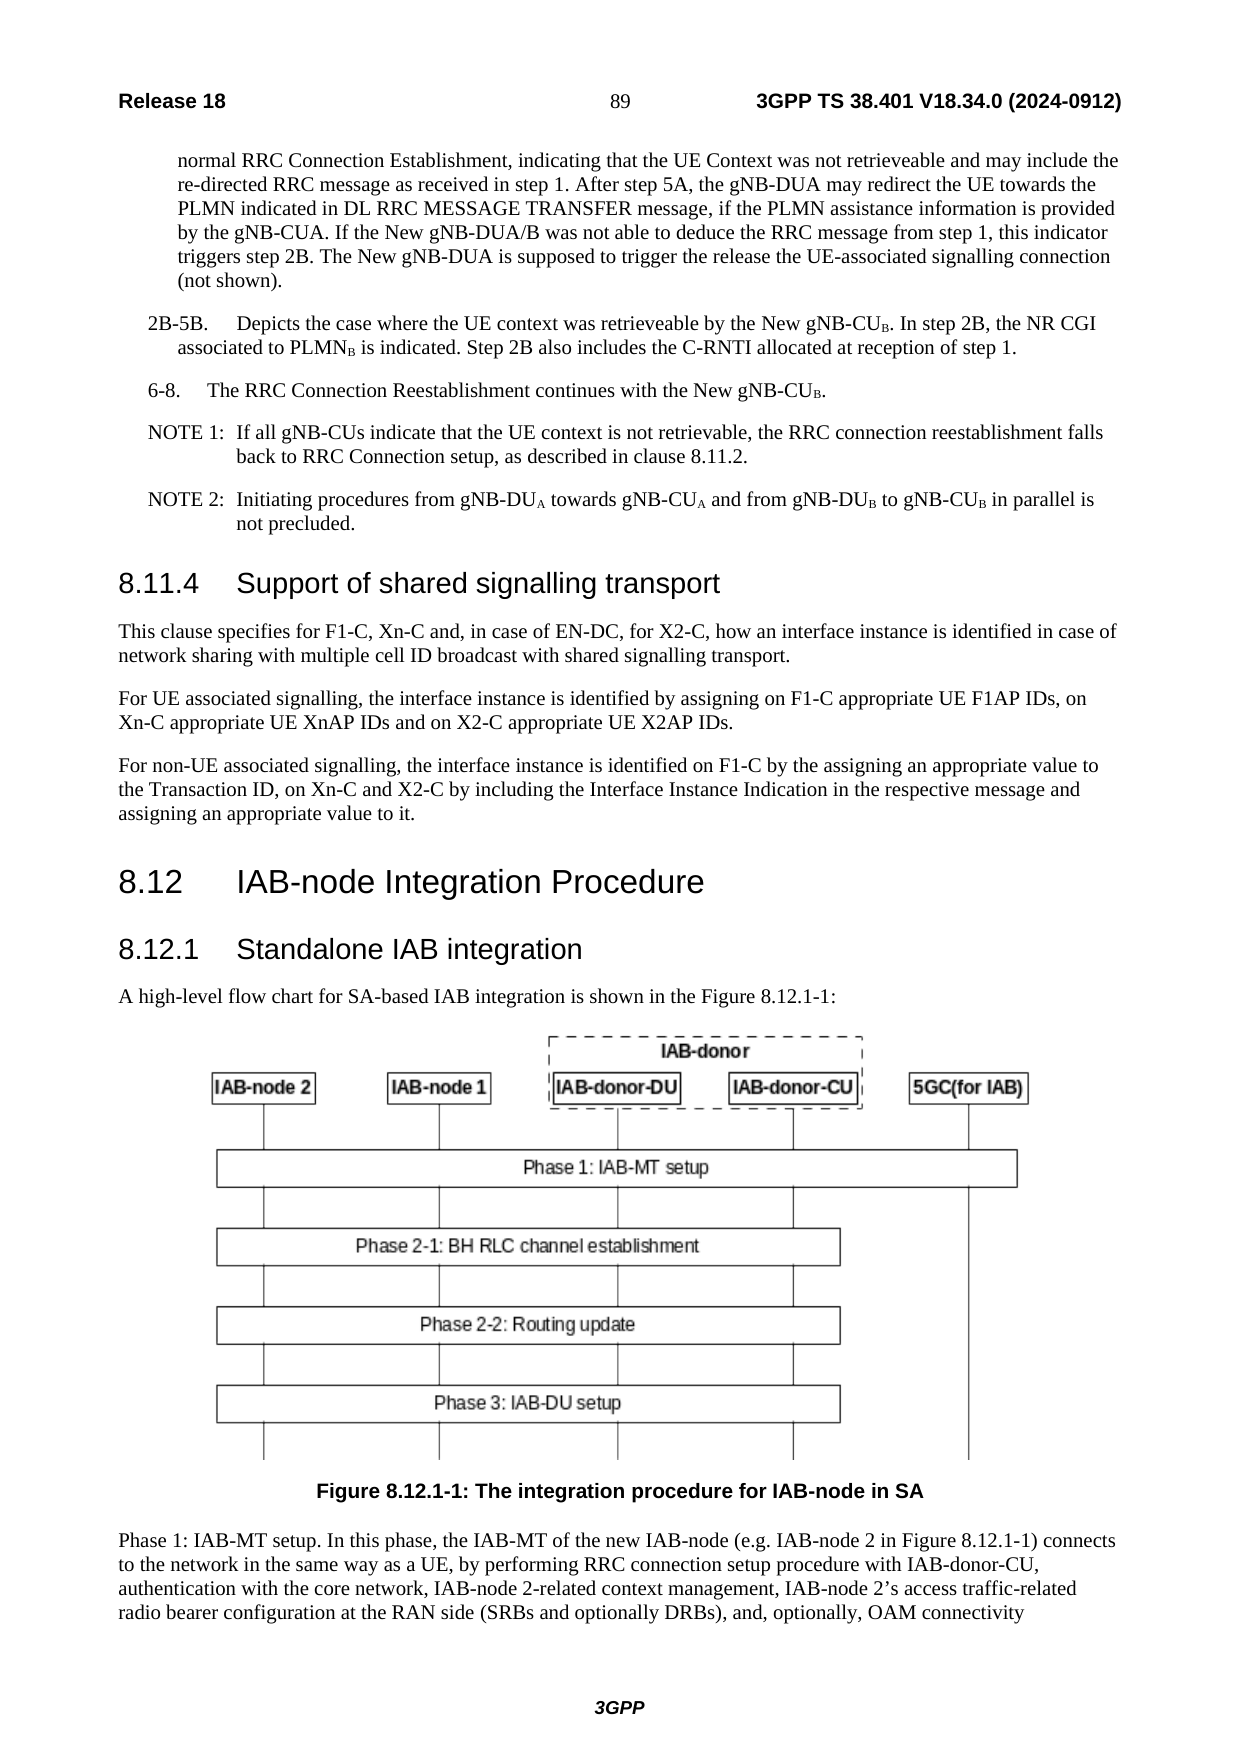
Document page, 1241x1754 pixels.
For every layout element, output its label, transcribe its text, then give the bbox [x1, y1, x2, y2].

text NOTE 2: Initiating procedures from gNB-DUA towards gNB-CUA and from gNB-DUB to gNB-CUB in parallel is not precluded. [148, 487, 1122, 535]
text For non-UE associated signalling, the interface instance is identified on F1-C by the assigning an appropriate value to the Transaction ID, on Xn-C and X2-C by including the Interface Instance Indication in the respective message and assigning an appropriate value to it. [118, 753, 1122, 825]
subtitle 8.12.1 Standalone IAB integration [118, 932, 1122, 966]
text A high-level flow chart for SA-based IAB integration is shown in the Figure 8.12.1-1: [118, 984, 1122, 1008]
subtitle 8.12 IAB-node Integration Procedure [118, 862, 1122, 901]
text This clause specifies for F1-C, Xn-C and, in case of EN-DC, for X2-C, how an interface instance is identified in case of network sharing with multiple cell ID broadcast with shared signalling transport. [118, 619, 1122, 667]
text For UE associated signalling, the interface instance is identified by assigning on F1-C appropriate UE F1AP IDs, on Xn-C appropriate UE XnAP IDs and on X2-C appropriate UE X2AP IDs. [118, 686, 1122, 734]
text 6-8. The RRC Connection Reestablishment continues with the New gNB-CUB. [148, 377, 1122, 402]
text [118, 1528, 1122, 1624]
text 2B-5B. Depicts the case where the UE context was retrieveable by the New gNB-CUB. In step 2B, the NR CGI associated to PLMNB is indicated. Step 2B also includes the C-RNTI allocated at reception of step 1. [148, 311, 1122, 359]
text Figure 8.12.1-1: The integration procedure for IAB-node in SA [118, 1479, 1122, 1503]
subtitle 8.11.4 Support of shared signalling transport [118, 567, 1122, 600]
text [148, 147, 1122, 292]
text NOTE 1: If all gNB-CUs indicate that the UE context is not retrievable, the RRC connection reestablishment falls back to RRC Connection setup, as described in clause 8.11.2. [148, 420, 1122, 468]
